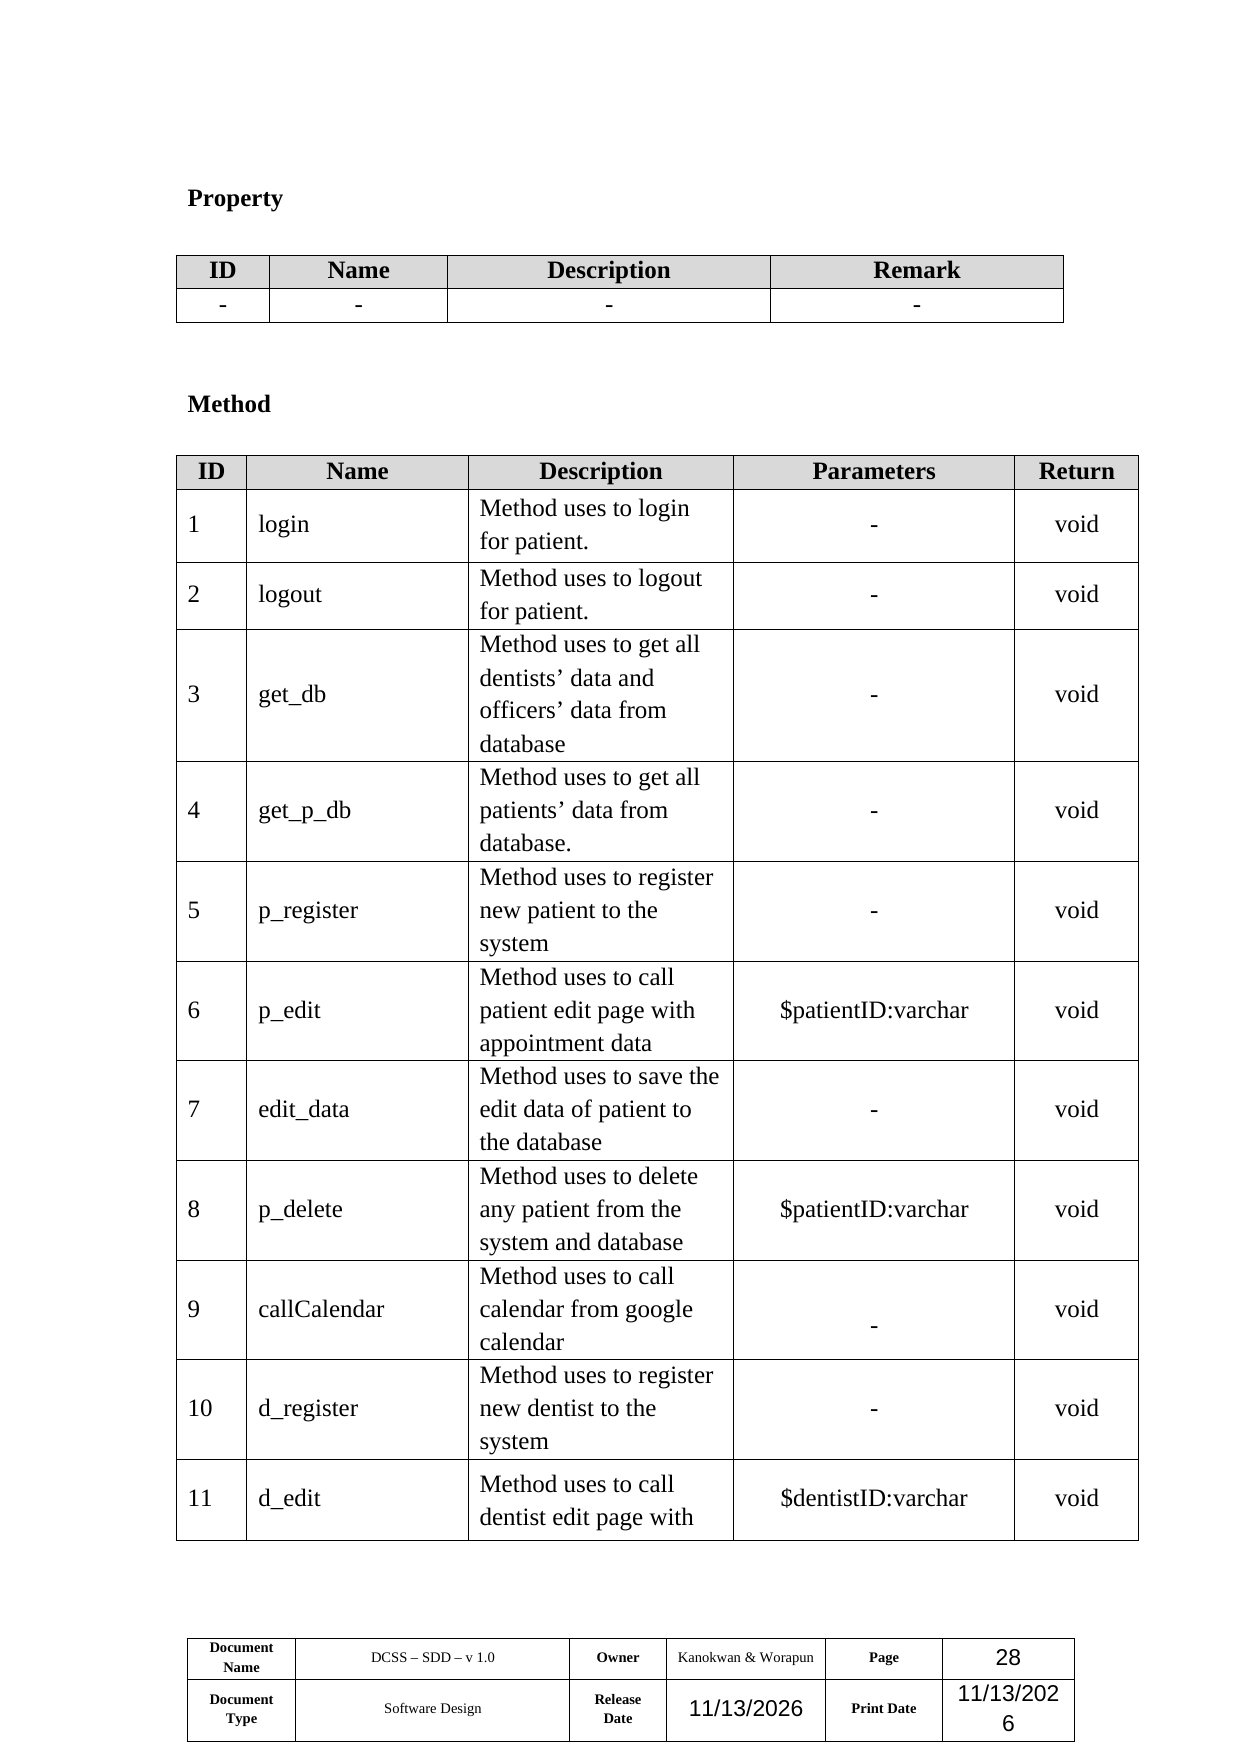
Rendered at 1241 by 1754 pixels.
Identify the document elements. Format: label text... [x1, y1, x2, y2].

table_cell - [734, 1061, 1014, 1160]
text Property [187, 183, 1053, 212]
table_cell edit_data [247, 1061, 468, 1160]
table_cell 8 [177, 1161, 246, 1260]
table_header Parameters [734, 456, 1014, 489]
table_cell 7 [177, 1061, 246, 1160]
table_cell void [1015, 962, 1138, 1060]
table_cell $patientID:varchar [734, 962, 1014, 1060]
table_cell 1 [177, 490, 246, 562]
table_cell - [270, 289, 447, 322]
table_cell Method uses to get all patients’ data from database. [469, 762, 733, 861]
table_header ID [177, 456, 246, 489]
table_cell void [1015, 1161, 1138, 1260]
table_cell - [734, 762, 1014, 861]
table_cell - [734, 1261, 1014, 1359]
table_cell p_register [247, 862, 468, 961]
table_cell d_register [247, 1360, 468, 1459]
table_cell void [1015, 563, 1138, 628]
table_cell void [1015, 490, 1138, 562]
table_cell void [1015, 1360, 1138, 1459]
table_cell callCalendar [247, 1261, 468, 1359]
table_cell 4 [177, 762, 246, 861]
table_cell get_db [247, 630, 468, 761]
table_cell void [1015, 862, 1138, 961]
table_cell p_delete [247, 1161, 468, 1260]
table_cell 5 [177, 862, 246, 961]
table_cell - [734, 490, 1014, 562]
table_header Return [1015, 456, 1138, 489]
table_cell - [734, 630, 1014, 761]
table_cell p_edit [247, 962, 468, 1060]
table_cell 3 [177, 630, 246, 761]
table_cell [469, 1460, 733, 1540]
table_cell 11 [177, 1460, 246, 1540]
table_cell Method uses to logout for patient. [469, 563, 733, 628]
table_cell Method uses to call patient edit page with appointment data [469, 962, 733, 1060]
table_cell get_p_db [247, 762, 468, 861]
table_header Name [247, 456, 468, 489]
table_cell 2 [177, 563, 246, 628]
table_cell - [734, 862, 1014, 961]
table_cell void [1015, 762, 1138, 861]
table_cell 9 [177, 1261, 246, 1359]
table_cell $patientID:varchar [734, 1161, 1014, 1260]
text Method [187, 389, 1053, 418]
table_cell Method uses to call calendar from google calendar [469, 1261, 733, 1359]
table_cell $dentistID:varchar [734, 1460, 1014, 1540]
table_cell login [247, 490, 468, 562]
table_header Remark [771, 256, 1063, 288]
table_cell Method uses to login for patient. [469, 490, 733, 562]
table_cell d_edit [247, 1460, 468, 1540]
table_cell 6 [177, 962, 246, 1060]
table_header Description [469, 456, 733, 489]
table_cell void [1015, 1061, 1138, 1160]
table_cell void [1015, 630, 1138, 761]
table_cell void [1015, 1261, 1138, 1359]
table_cell Method uses to register new patient to the system [469, 862, 733, 961]
table_cell - [734, 1360, 1014, 1459]
table_cell - [734, 563, 1014, 628]
table_cell 10 [177, 1360, 246, 1459]
table_cell Method uses to get all dentists’ data and officers’ data from database [469, 630, 733, 761]
table_cell Method uses to register new dentist to the system [469, 1360, 733, 1459]
table_cell void [1015, 1460, 1138, 1540]
table_header ID [177, 256, 269, 288]
table_cell - [177, 289, 269, 322]
table_cell - [771, 289, 1063, 322]
table_cell Method uses to delete any patient from the system and database [469, 1161, 733, 1260]
table_cell Method uses to save the edit data of patient to the database [469, 1061, 733, 1160]
table_header Name [270, 256, 447, 288]
table_cell logout [247, 563, 468, 628]
table_header Description [448, 256, 770, 288]
table_cell - [448, 289, 770, 322]
